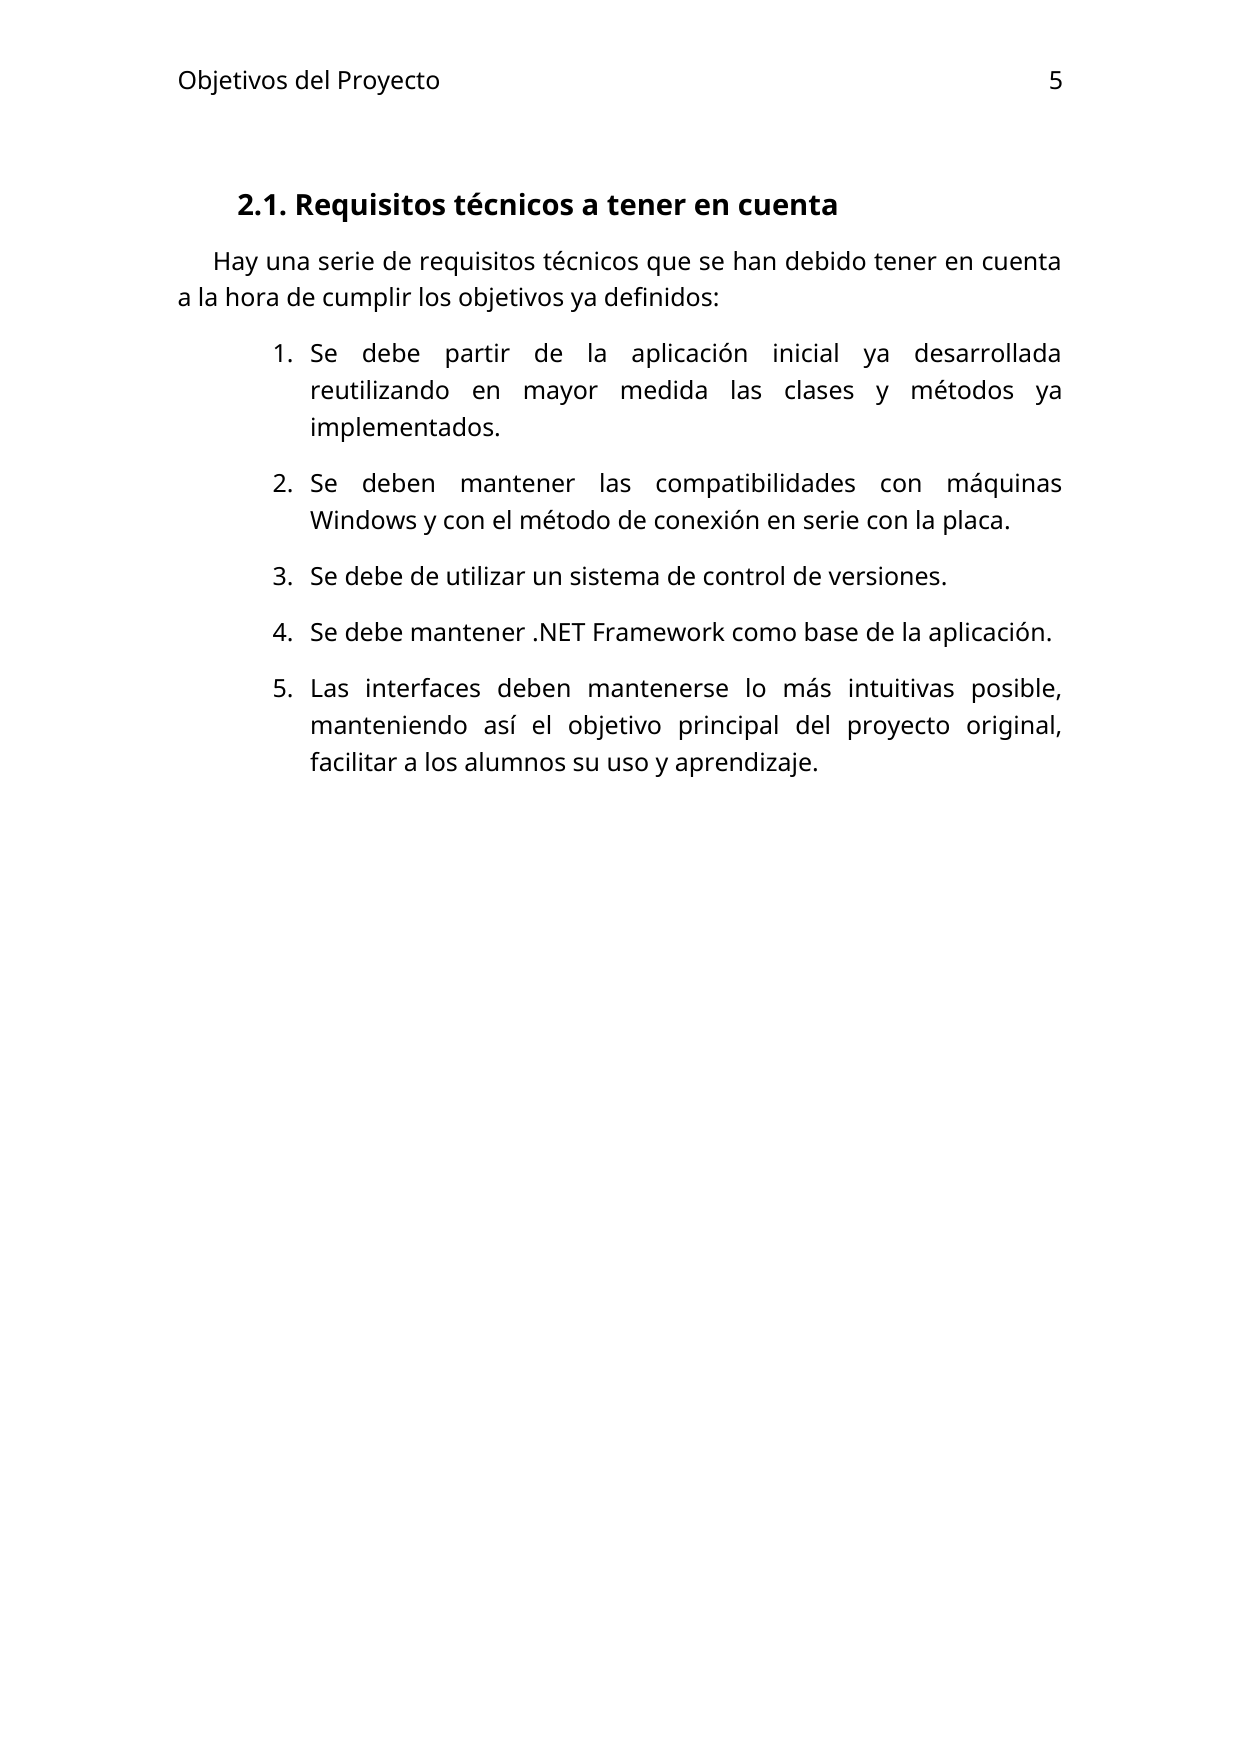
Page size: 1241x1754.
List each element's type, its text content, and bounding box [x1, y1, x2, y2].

list Se debe partir de la aplicación inicial ya desarrollada reutilizando en mayor medida las clases y métodos ya implementados. [272, 336, 1063, 444]
list Se debe de utilizar un sistema de control de versiones. [272, 558, 1063, 593]
text Hay una serie de requisitos técnicos que se han debido tener en cuenta a la hora de cumplir los objetivos ya definidos: [177, 243, 1063, 314]
list Las interfaces deben mantenerse lo más intuitivas posible, manteniendo así el objetivo principal del proyecto original, facilitar a los alumnos su uso y aprendizaje. [272, 671, 1063, 778]
list Se debe mantener .NET Framework como base de la aplicación. [272, 614, 1063, 649]
list 2.1. Requisitos técnicos a tener en cuenta [237, 184, 1063, 224]
list Se deben mantener las compatibilidades con máquinas Windows y con el método de conexión en serie con la placa. [272, 466, 1063, 537]
